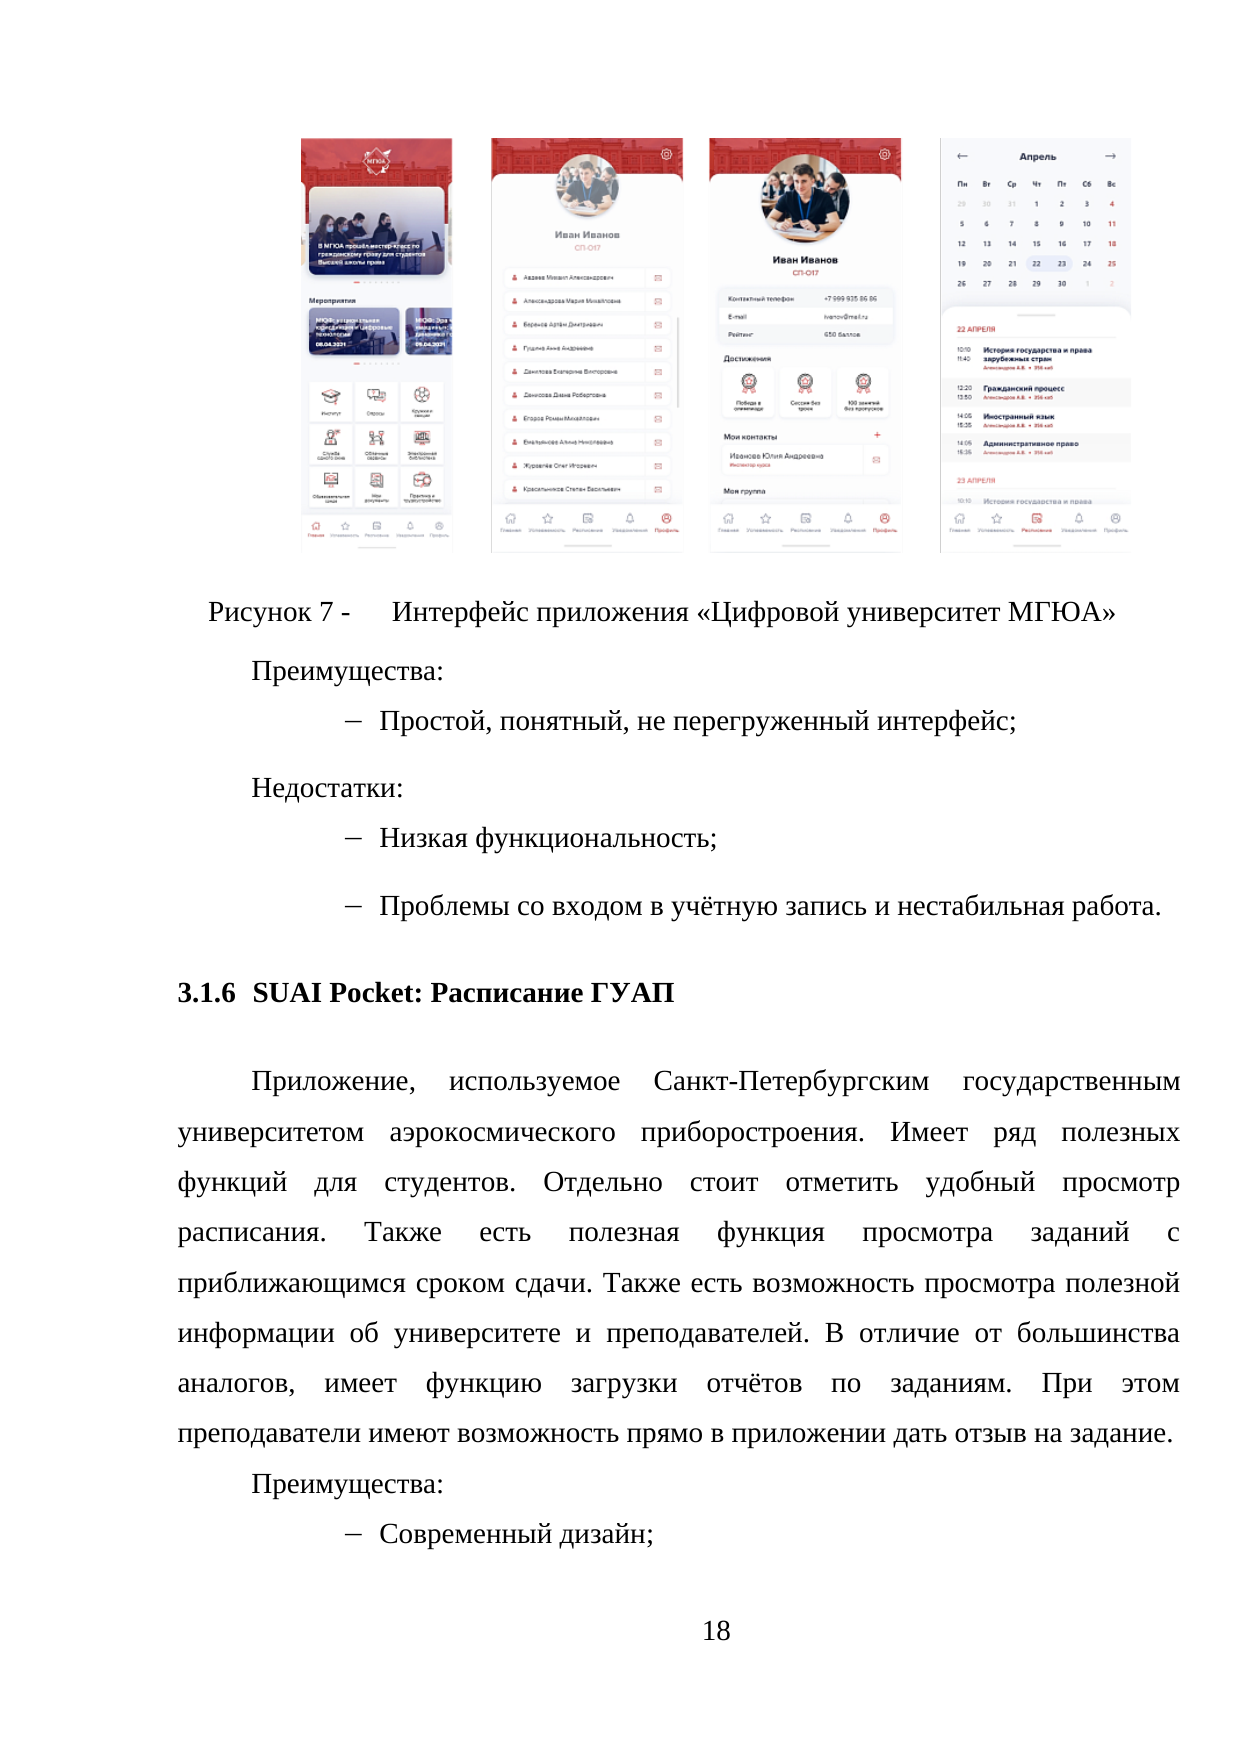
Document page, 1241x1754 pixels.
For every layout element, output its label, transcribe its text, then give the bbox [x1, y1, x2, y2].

text Современный дизайн; [342, 1516, 1181, 1550]
text Преимущества: [177, 653, 1181, 686]
subtitle SUAI Pocket: Расписание ГУАП [177, 976, 1181, 1009]
text Недостатки: [177, 770, 1181, 804]
text Проблемы со входом в учётную запись и нестабильная работа. [342, 888, 1181, 921]
text Простой, понятный, не перегруженный интерфейс; [342, 703, 1181, 737]
picture [301, 138, 1132, 553]
text Преимущества: [177, 1466, 1181, 1499]
text Приложение, используемое Санкт-Петербургским государственным университетом аэрокосмического приборостроения. Имеет ряд полезных функций для студентов. Отдельно стоит отметить удобный просмотр расписания. Также есть полезная функция просмотра заданий с приближающимся сроком сдачи. Также есть возможность просмотра полезной информации об университете и преподавателей. В отличие от большинства аналогов, имеет функцию загрузки отчётов по заданиям. При этом преподаватели имеют возможность прямо в приложении дать отзыв на задание. [177, 1063, 1181, 1449]
text Интерфейс приложения «Цифровой университет МГЮА» [215, 594, 1181, 628]
text Низкая функциональность; [342, 821, 1181, 854]
